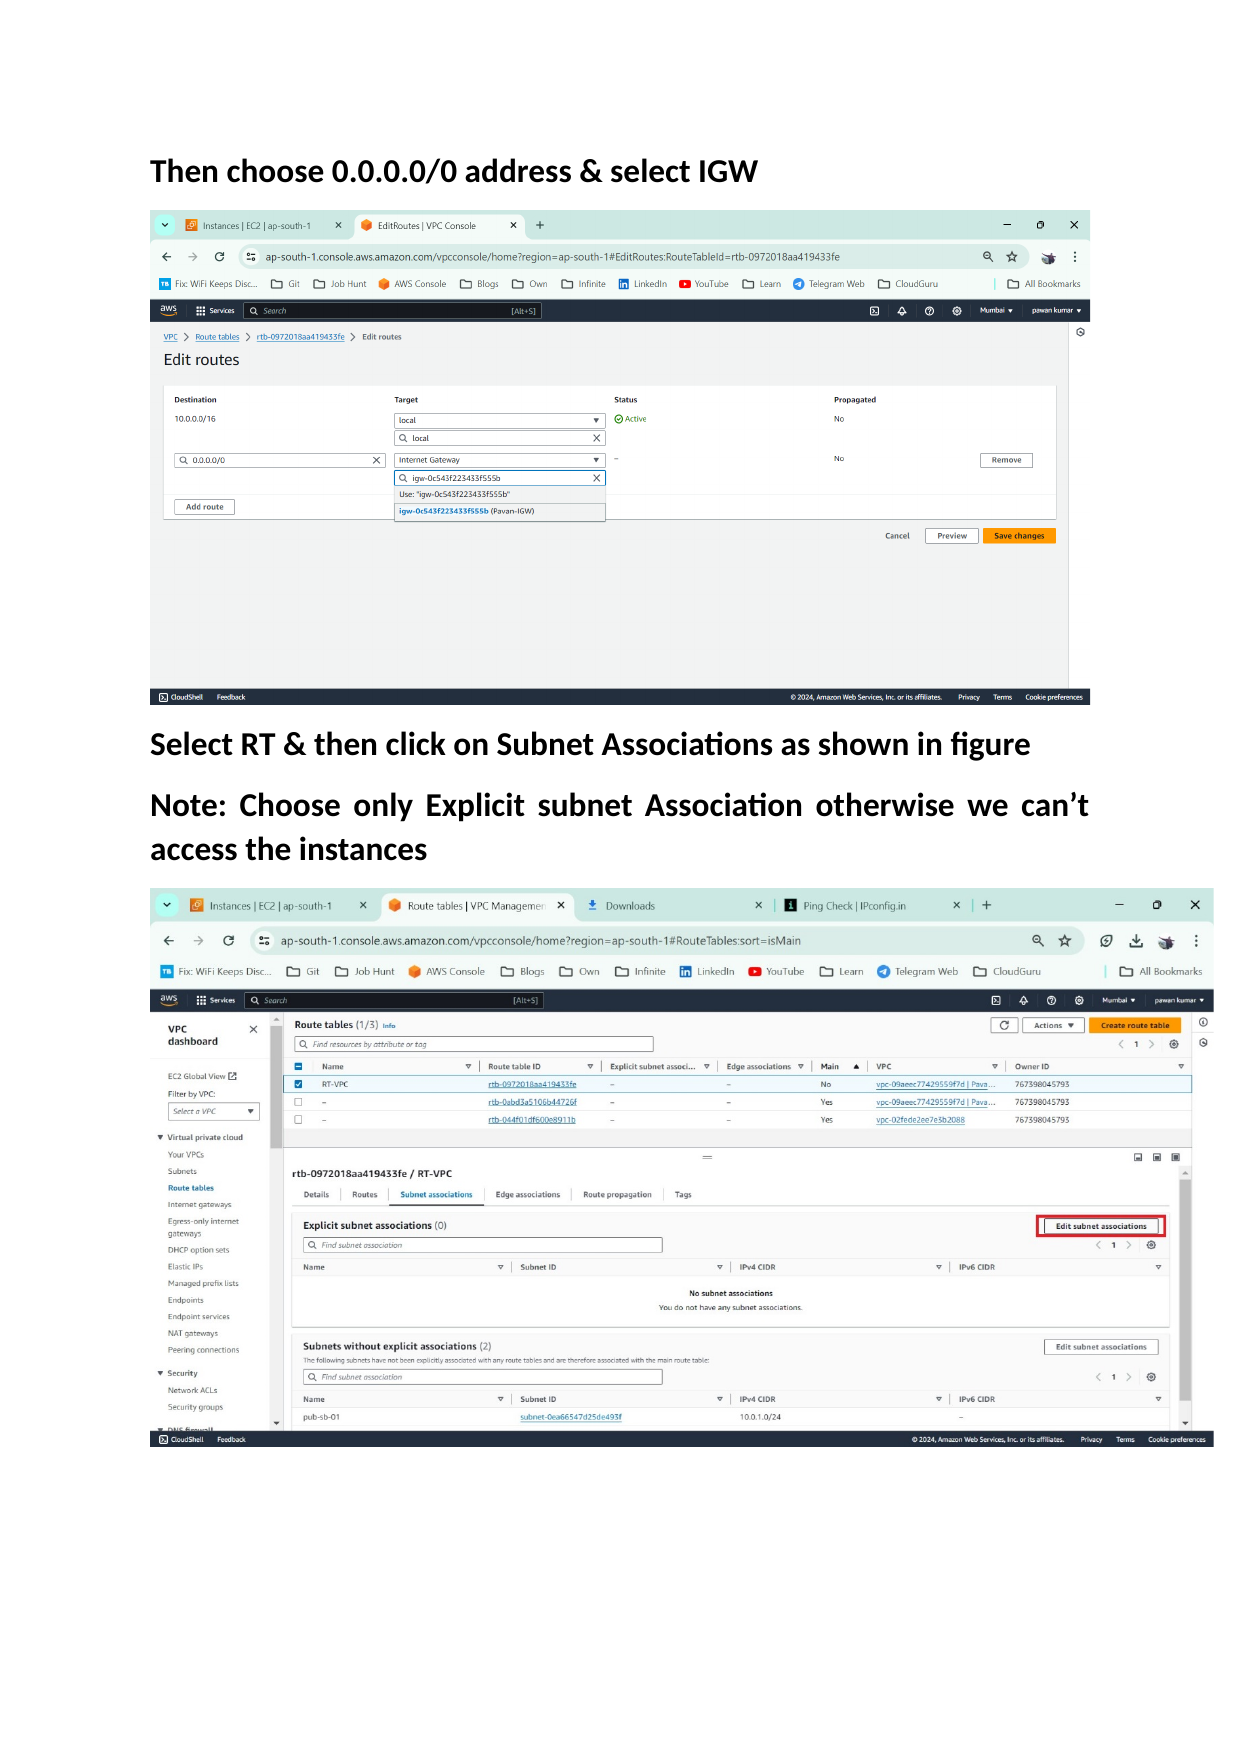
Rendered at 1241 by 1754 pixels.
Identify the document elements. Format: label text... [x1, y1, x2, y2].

picture [150, 210, 1091, 705]
text Select RT & then click on Subnet Associations as shown in figure [150, 723, 1090, 764]
picture [150, 888, 1214, 1447]
text Note: Choose only Explicit subnet Association otherwise we can’t access the instances [150, 784, 1090, 868]
text Then choose 0.0.0.0/0 address & select IGW [150, 150, 1090, 191]
